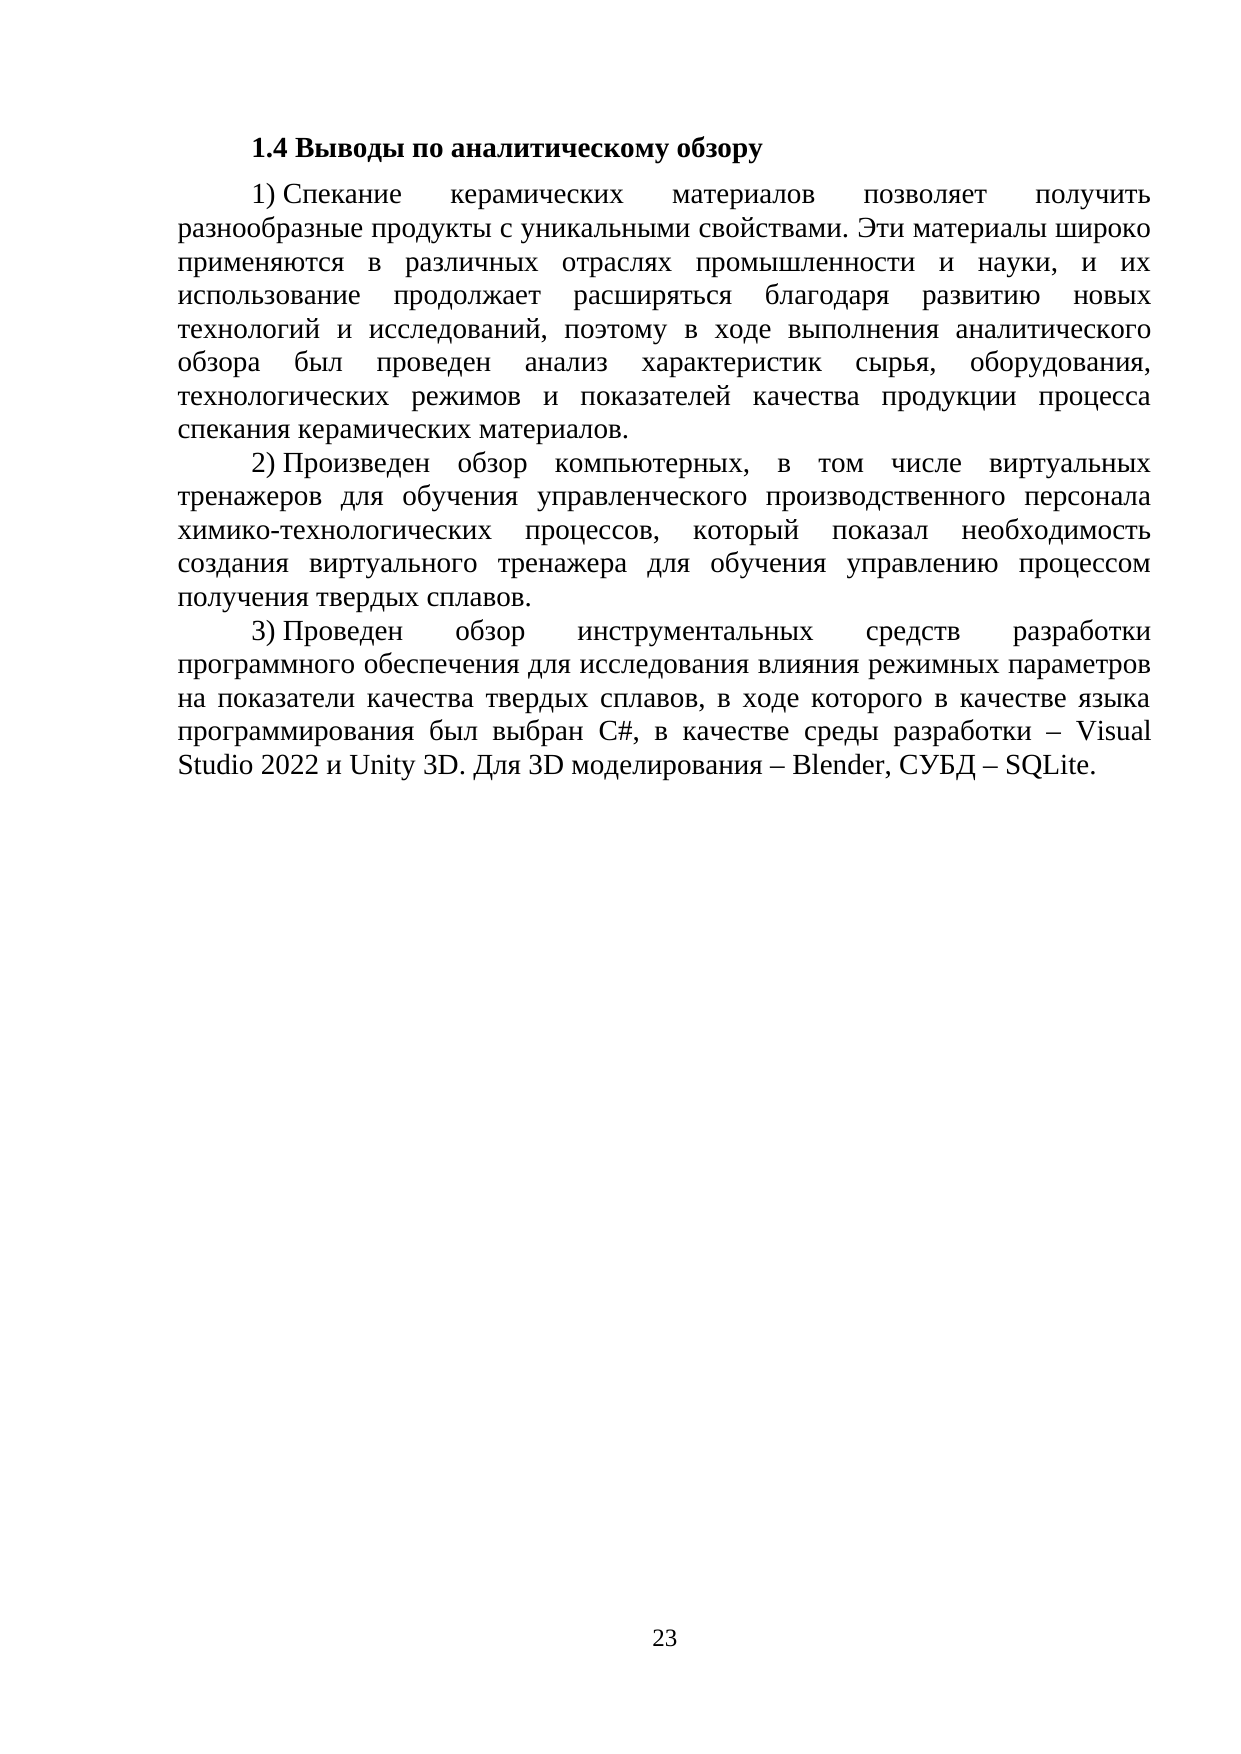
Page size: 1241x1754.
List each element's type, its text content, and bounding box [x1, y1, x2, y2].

text 2) Произведен обзор компьютерных, в том числе виртуальных тренажеров для обучения управленческого производственного персонала химико-технологических процессов, который показал необходимость создания виртуального тренажера для обучения управлению процессом получения твердых сплавов. [177, 445, 1152, 613]
text 1.4 Выводы по аналитическому обзору [177, 131, 1152, 164]
text 3) Проведен обзор инструментальных средств разработки программного обеспечения для исследования влияния режимных параметров на показатели качества твердых сплавов, в ходе которого в качестве языка программирования был выбран C#, в качестве среды разработки – Visual Studio 2022 и Unity 3D. Для 3D моделирования – Blender, СУБД – SQLite. [177, 613, 1152, 780]
text 1) Спекание керамических материалов позволяет получить разнообразные продукты с уникальными свойствами. Эти материалы широко применяются в различных отраслях промышленности и науки, и их использование продолжает расширяться благодаря развитию новых технологий и исследований, поэтому в ходе выполнения аналитического обзора был проведен анализ характеристик сырья, оборудования, технологических режимов и показателей качества продукции процесса спекания керамических материалов. [177, 177, 1152, 445]
